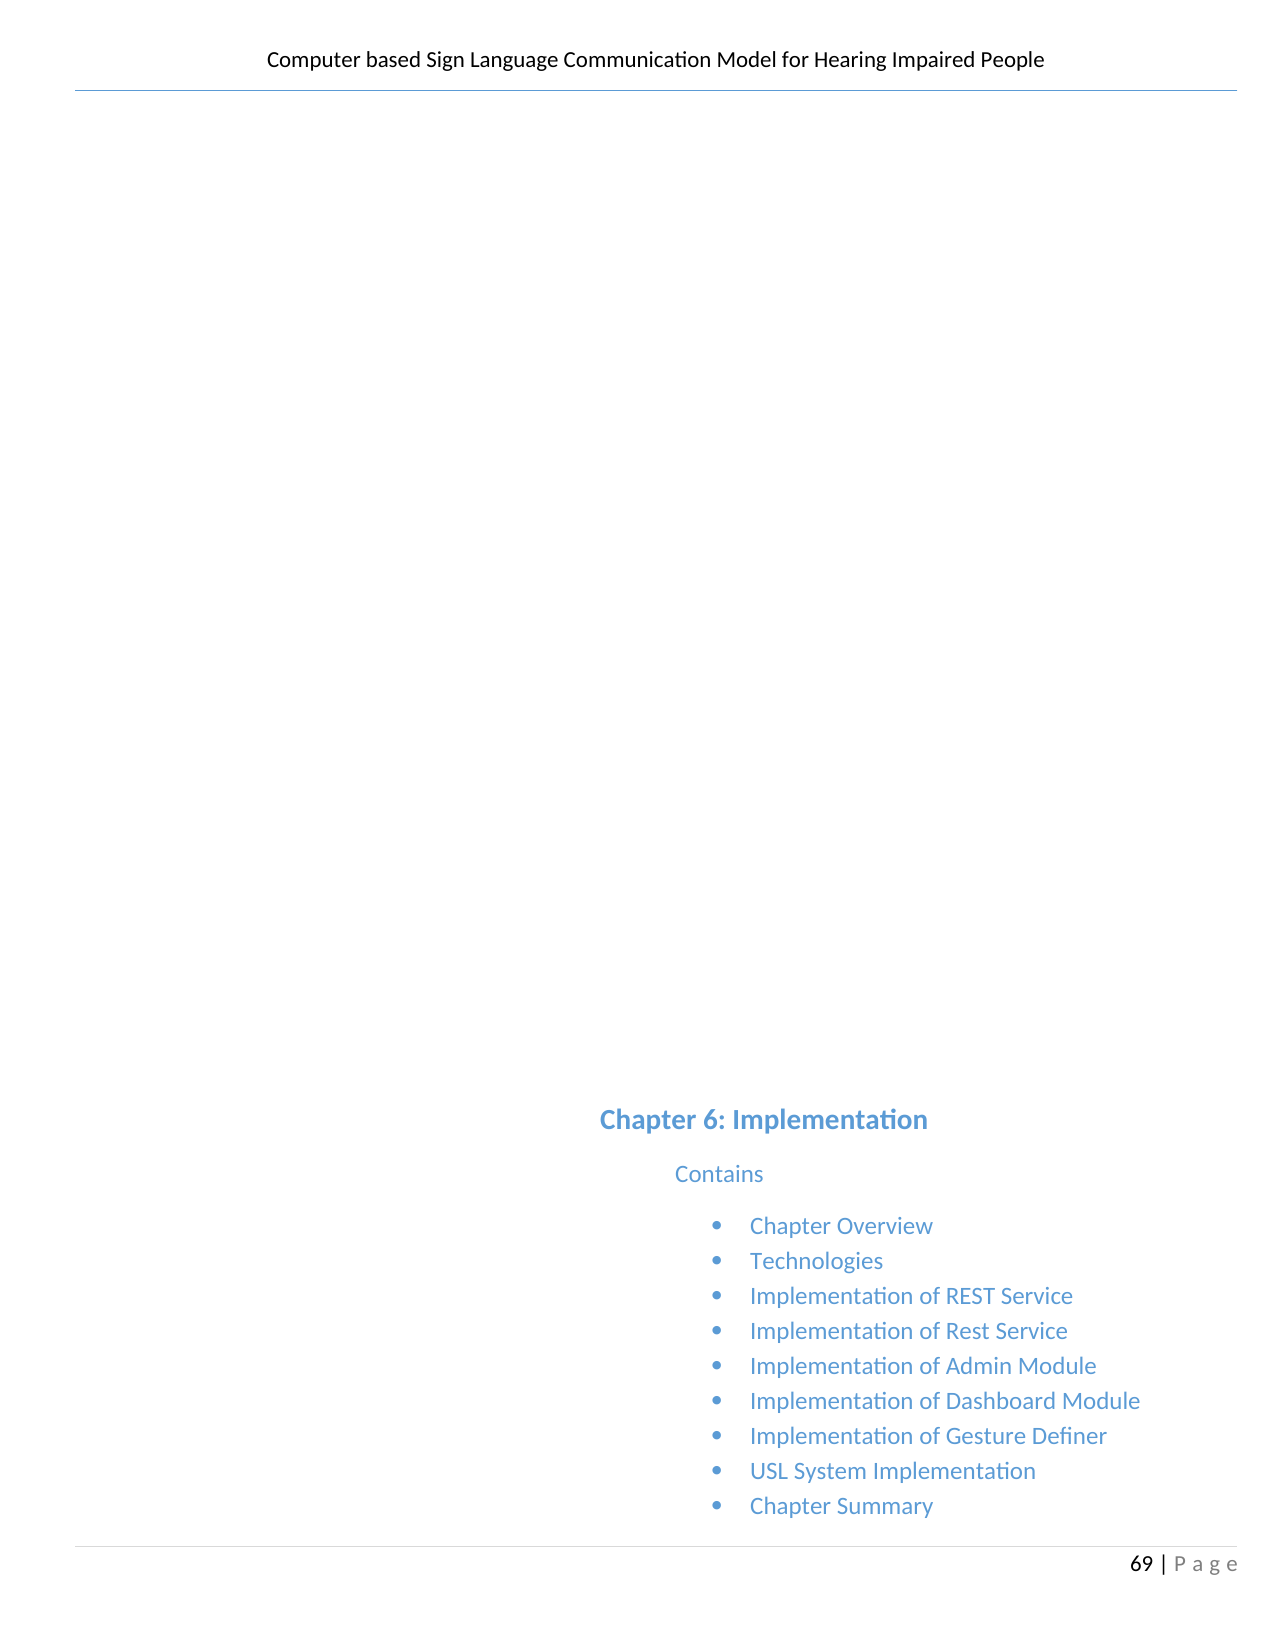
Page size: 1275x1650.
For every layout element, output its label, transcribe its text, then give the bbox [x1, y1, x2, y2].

list Technologies [712, 1245, 1237, 1276]
text Chapter 6: Implementation [525, 1101, 1237, 1136]
list Chapter Summary [712, 1490, 1237, 1521]
list Implementation of Dashboard Module [712, 1385, 1237, 1416]
list Implementation of Admin Module [712, 1350, 1237, 1381]
text Contains [675, 1158, 1237, 1189]
list Implementation of Rest Service [712, 1315, 1237, 1346]
list Implementation of REST Service [712, 1280, 1237, 1311]
list Chapter Overview [712, 1210, 1237, 1241]
list USL System Implementation [712, 1455, 1237, 1486]
list Implementation of Gesture Definer [712, 1420, 1237, 1451]
